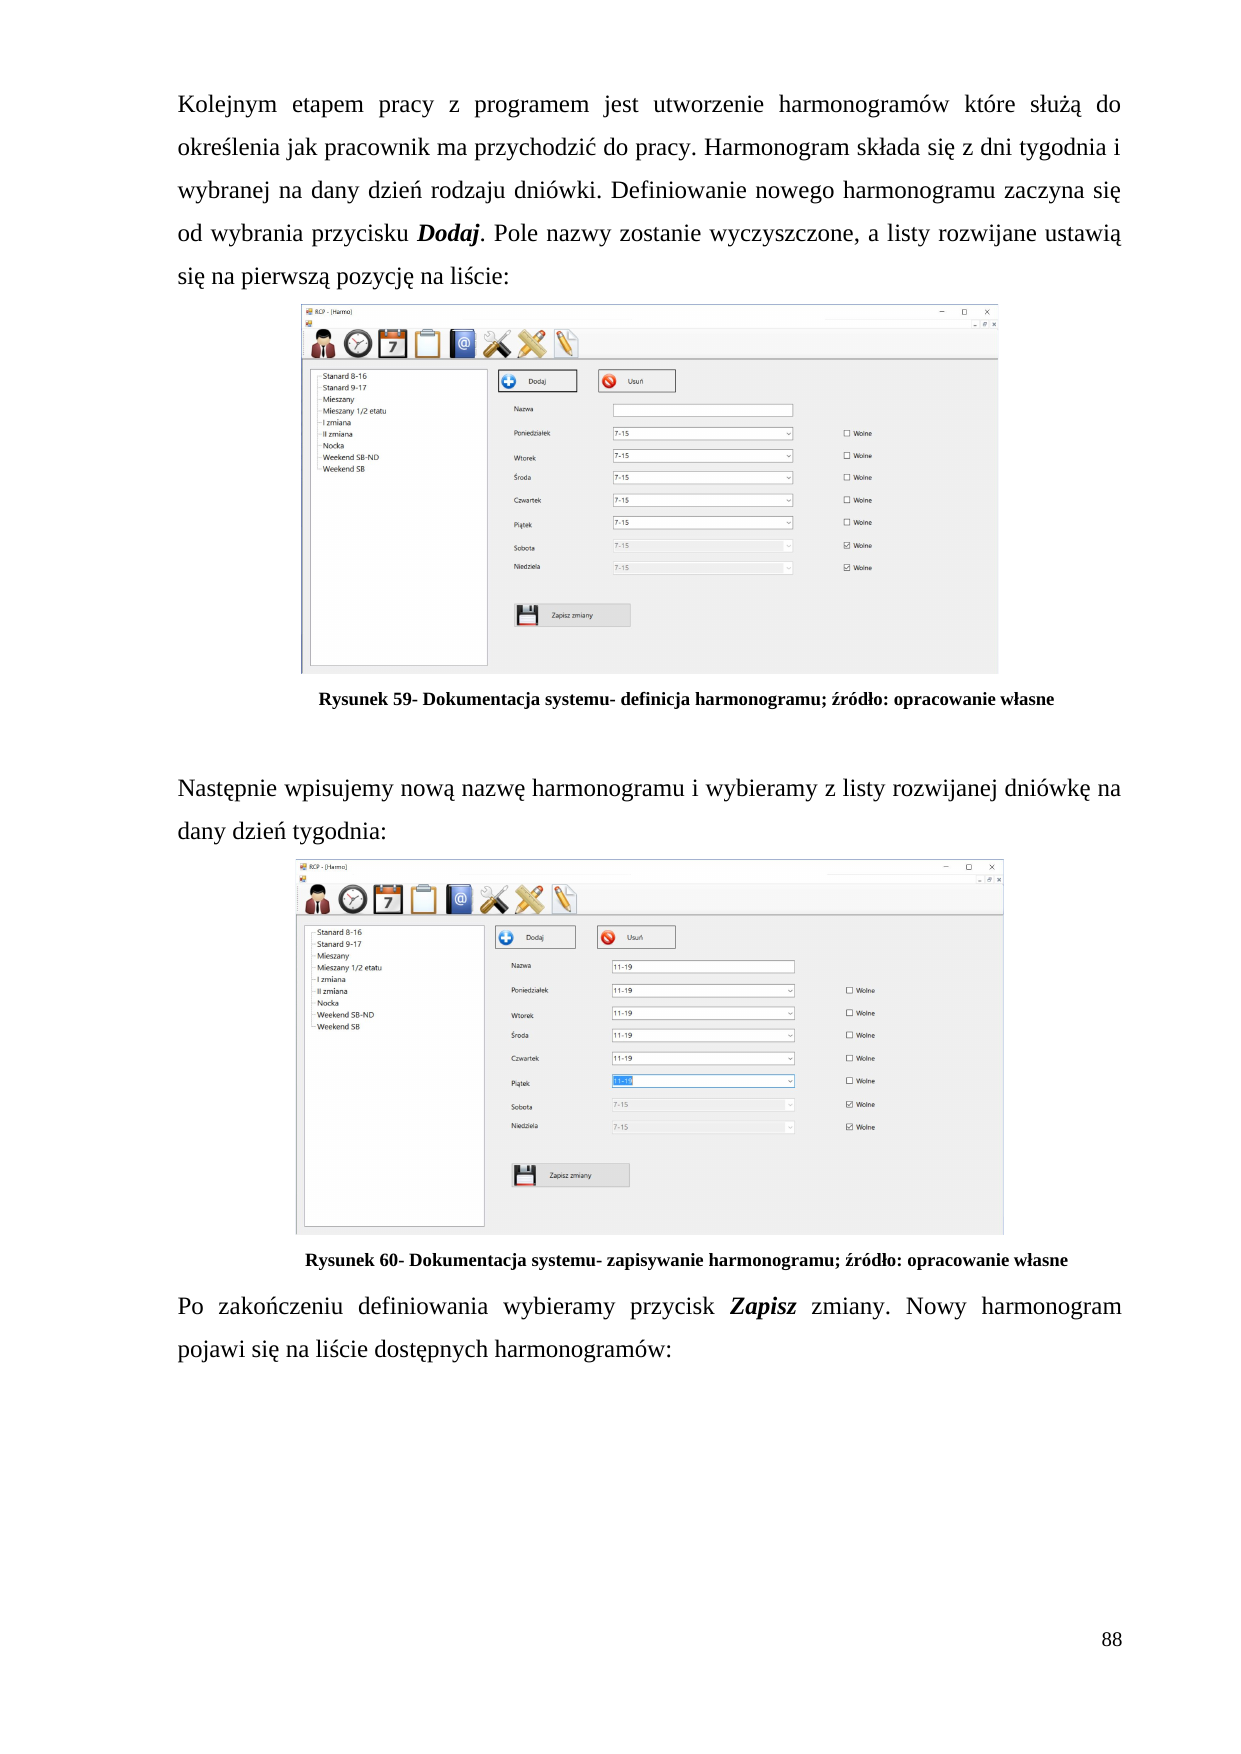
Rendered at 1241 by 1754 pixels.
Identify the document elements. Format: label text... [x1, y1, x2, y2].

text Następnie wpisujemy nową nazwę harmonogramu i wybieramy z listy rozwijanej dniówkę na dany dzień tygodnia: [177, 773, 1122, 845]
picture [301, 304, 999, 674]
text Rysunek 60- Dokumentacja systemu- zapisywanie harmonogramu; źródło: opracowanie własne [177, 1249, 1122, 1270]
text Po zakończeniu definiowania wybieramy przycisk Zapisz zmiany. Nowy harmonogram pojawi się na liście dostępnych harmonogramów: [177, 1291, 1122, 1363]
picture [295, 859, 1004, 1235]
text Rysunek 59- Dokumentacja systemu- definicja harmonogramu; źródło: opracowanie własne [177, 688, 1122, 709]
text Kolejnym etapem pracy z programem jest utworzenie harmonogramów które służą do określenia jak pracownik ma przychodzić do pracy. Harmonogram składa się z dni tygodnia i wybranej na dany dzień rodzaju dniówki. Definiowanie nowego harmonogramu zaczyna się od wybrania przycisku Dodaj. Pole nazwy zostanie wyczyszczone, a listy rozwijane ustawią się na pierwszą pozycję na liście: [177, 89, 1122, 290]
